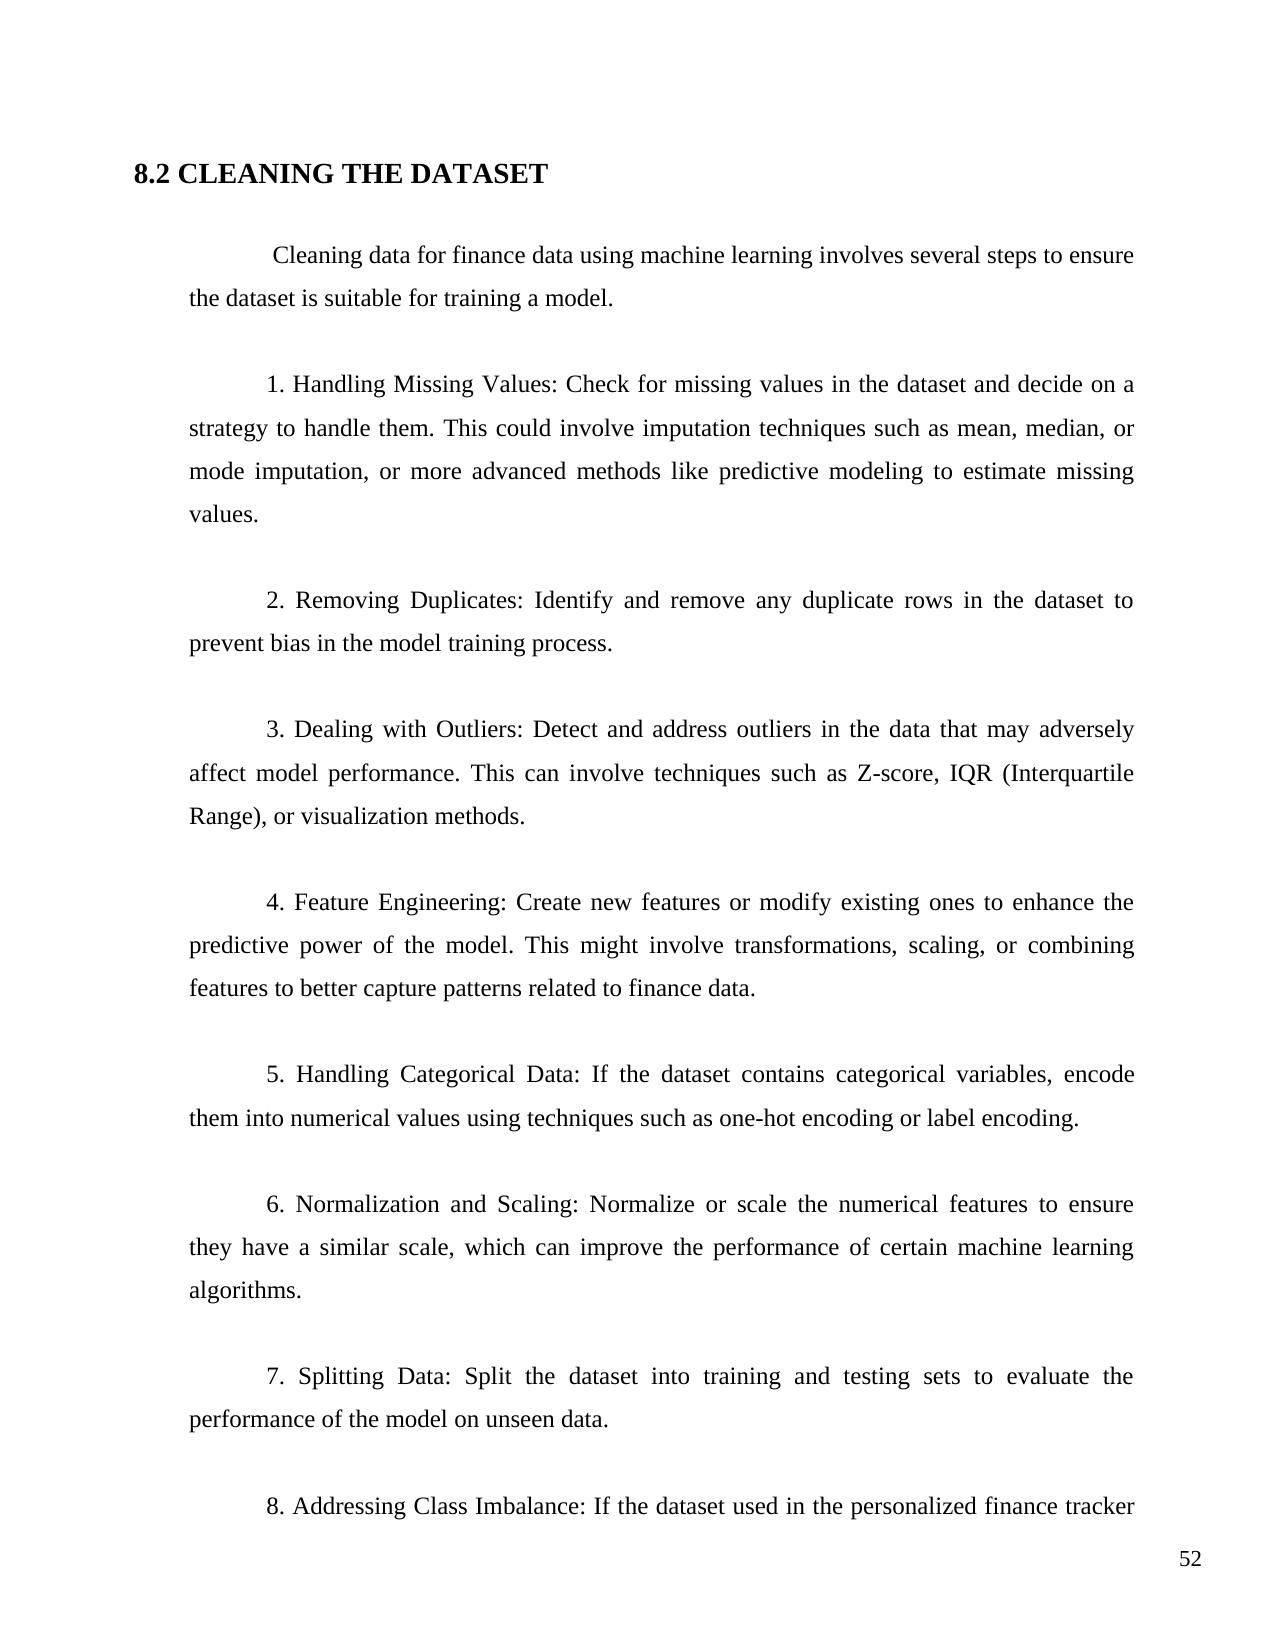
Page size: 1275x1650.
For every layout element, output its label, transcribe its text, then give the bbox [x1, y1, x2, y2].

subtitle 5. Handling Categorical Data: If the dataset contains categorical variables, encode them into numerical values using techniques such as one-hot encoding or label encoding. [189, 1059, 1135, 1131]
subtitle 4. Feature Engineering: Create new features or modify existing ones to enhance the predictive power of the model. This might involve transformations, scaling, or combining features to better capture patterns related to finance data. [189, 887, 1135, 1002]
subtitle 2. Removing Duplicates: Identify and remove any duplicate rows in the dataset to prevent bias in the model training process. [189, 585, 1135, 657]
subtitle 6. Normalization and Scaling: Normalize or scale the numerical features to ensure they have a similar scale, which can improve the performance of certain machine learning algorithms. [189, 1189, 1135, 1304]
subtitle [189, 1491, 1135, 1519]
subtitle 8.2 CLEANING THE DATASET [133, 156, 1242, 190]
subtitle 7. Splitting Data: Split the dataset into training and testing sets to evaluate the performance of the model on unseen data. [189, 1361, 1135, 1433]
subtitle Cleaning data for finance data using machine learning involves several steps to ensure the dataset is suitable for training a model. [189, 240, 1135, 312]
subtitle 1. Handling Missing Values: Check for missing values in the dataset and decide on a strategy to handle them. This could involve imputation techniques such as mean, median, or mode imputation, or more advanced methods like predictive modeling to estimate missing values. [189, 369, 1135, 528]
subtitle 3. Dealing with Outliers: Detect and address outliers in the data that may adversely affect model performance. This can involve techniques such as Z-score, IQR (Interquartile Range), or visualization methods. [189, 714, 1135, 829]
